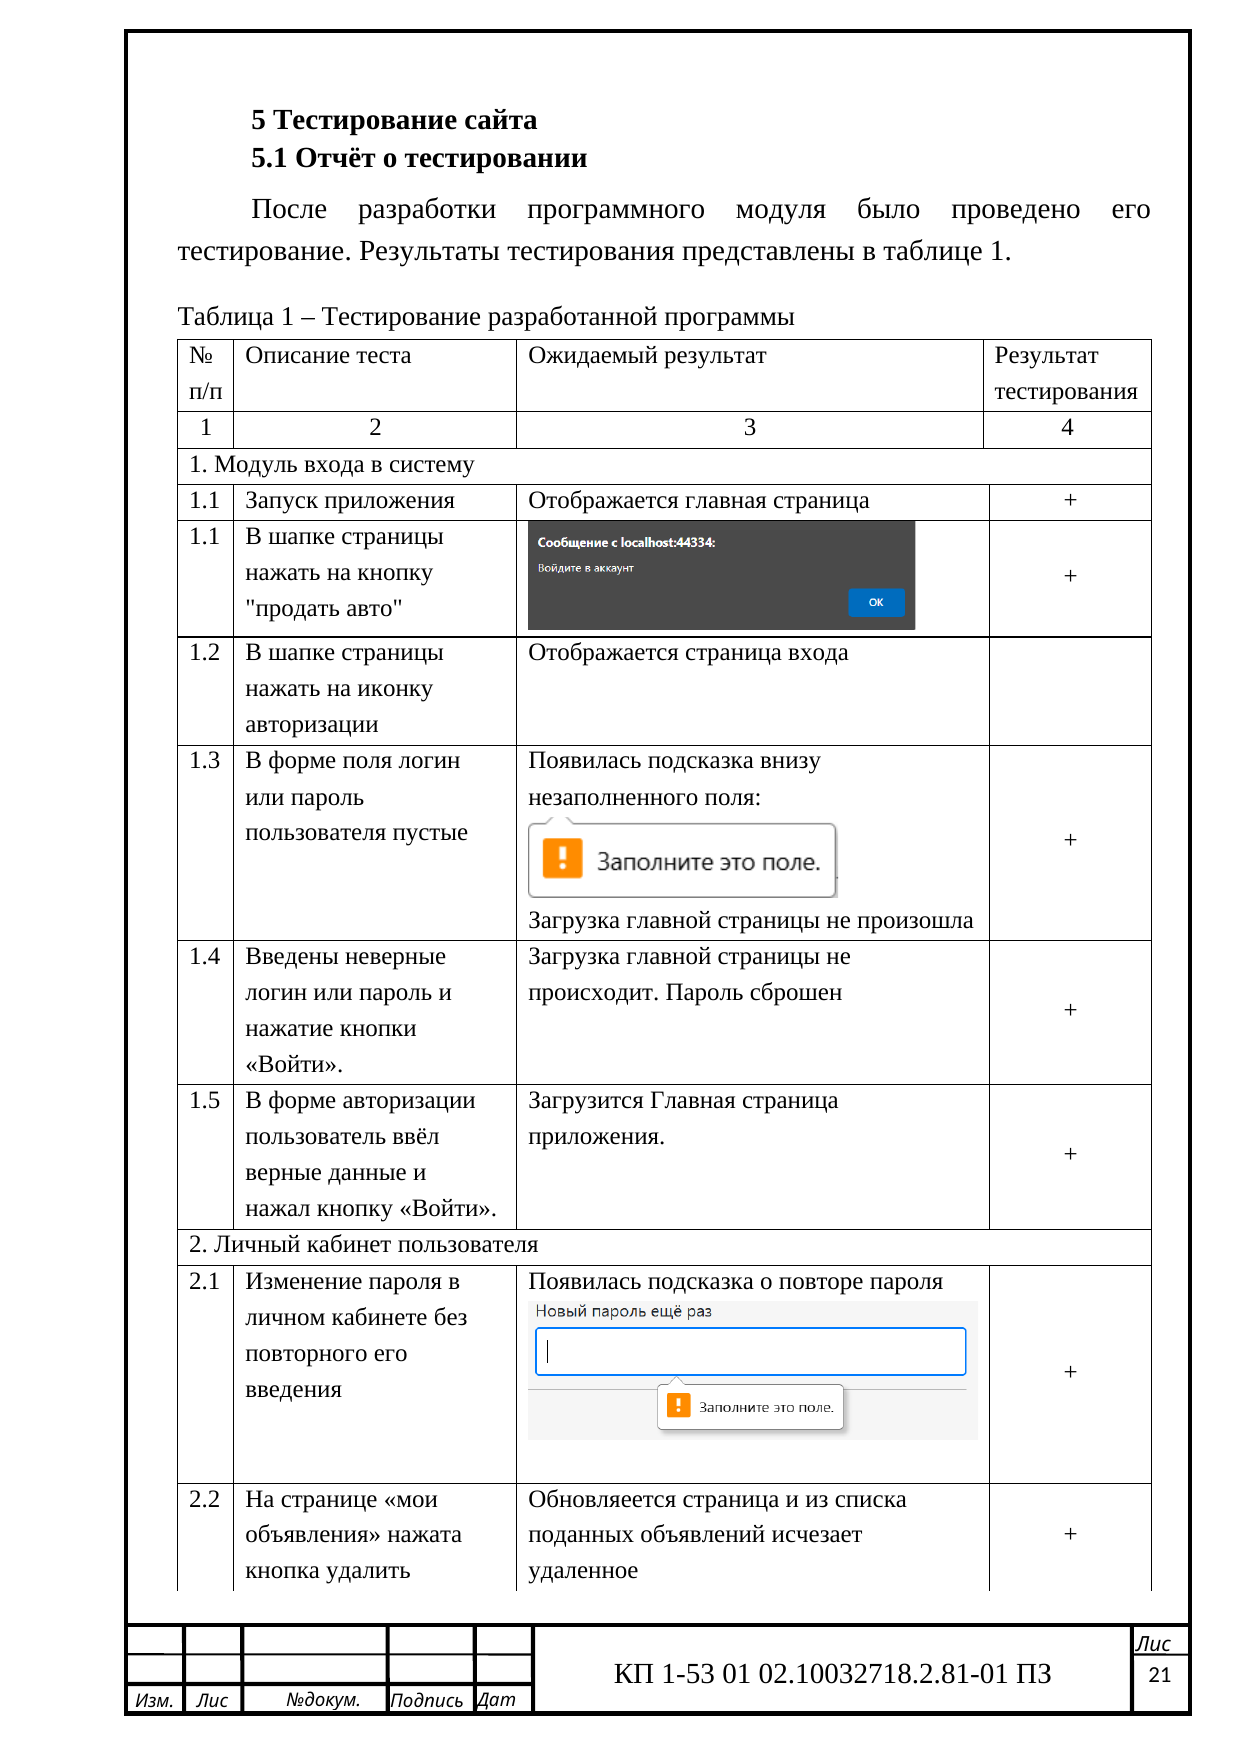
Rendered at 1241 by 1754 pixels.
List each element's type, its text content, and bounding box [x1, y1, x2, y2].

table_cell 2.2 [178, 1484, 233, 1591]
table_cell + [990, 1484, 1151, 1591]
table_cell Появилась подсказка о повторе пароля [517, 1266, 989, 1483]
table_cell Отображается главная страница [517, 485, 989, 520]
table_cell + [990, 1085, 1151, 1228]
table_cell 1.4 [178, 941, 233, 1084]
table_cell В форме поля логин или пароль пользователя пустые [234, 746, 516, 940]
table_cell 2. Личный кабинет пользователя [178, 1230, 1151, 1265]
table_cell Появилась подсказка внизу незаполненного поля: Загрузка главной страницы не произошла [517, 746, 989, 940]
text Таблица 1 – Тестирование разработанной программы [177, 300, 1152, 331]
table_cell 1 [178, 412, 233, 448]
table_cell Загрузится Главная страница приложения. [517, 1085, 989, 1228]
table_cell На странице «мои объявления» нажата кнопка удалить [234, 1484, 516, 1591]
table_cell 1.3 [178, 746, 233, 940]
table_cell Отображается страница входа [517, 638, 989, 744]
table_cell В шапке страницы нажать на кнопку "продать авто" [234, 521, 516, 636]
subtitle 5 Тестирование сайта [177, 102, 1152, 135]
table_cell + [990, 941, 1151, 1084]
picture [528, 521, 916, 630]
table_cell 1.5 [178, 1085, 233, 1228]
table_cell [517, 521, 989, 636]
table_cell 2 [234, 412, 516, 448]
table_cell Изменение пароля в личном кабинете без повторного его введения [234, 1266, 516, 1483]
table_cell В шапке страницы нажать на иконку авторизации [234, 638, 516, 744]
table_header № п/п [178, 340, 233, 411]
table_cell 1. Модуль входа в систему [178, 449, 1151, 484]
table_cell Запуск приложения [234, 485, 516, 520]
table_cell + [990, 1266, 1151, 1483]
table_cell [990, 638, 1151, 744]
table_header Ожидаемый результат [517, 340, 983, 411]
table_cell 2.1 [178, 1266, 233, 1483]
picture [528, 817, 839, 898]
table_cell 1.1 [178, 485, 233, 520]
table_cell 1.2 [178, 638, 233, 744]
subtitle 5.1 Отчёт о тестировании [177, 140, 1152, 174]
table_cell + [990, 485, 1151, 520]
table_header Результат тестирования [984, 340, 1151, 411]
table_cell Загрузка главной страницы не происходит. Пароль сброшен [517, 941, 989, 1084]
table_header Описание теста [234, 340, 516, 411]
table_cell В форме авторизации пользователь ввёл верные данные и нажал кнопку «Войти». [234, 1085, 516, 1228]
table_cell + [990, 746, 1151, 940]
table_cell Обновляеется страница и из списка поданных объявлений исчезает удаленное [517, 1484, 989, 1591]
table_cell Введены неверные логин или пароль и нажатие кнопки «Войти». [234, 941, 516, 1084]
table_cell 4 [984, 412, 1151, 448]
table_cell + [990, 521, 1151, 636]
text После разработки программного модуля было проведено его тестирование. Результаты тестирования представлены в таблице 1. [177, 191, 1152, 267]
picture [528, 1301, 979, 1440]
table_cell 1.1 [178, 521, 233, 636]
table_cell 3 [517, 412, 983, 448]
